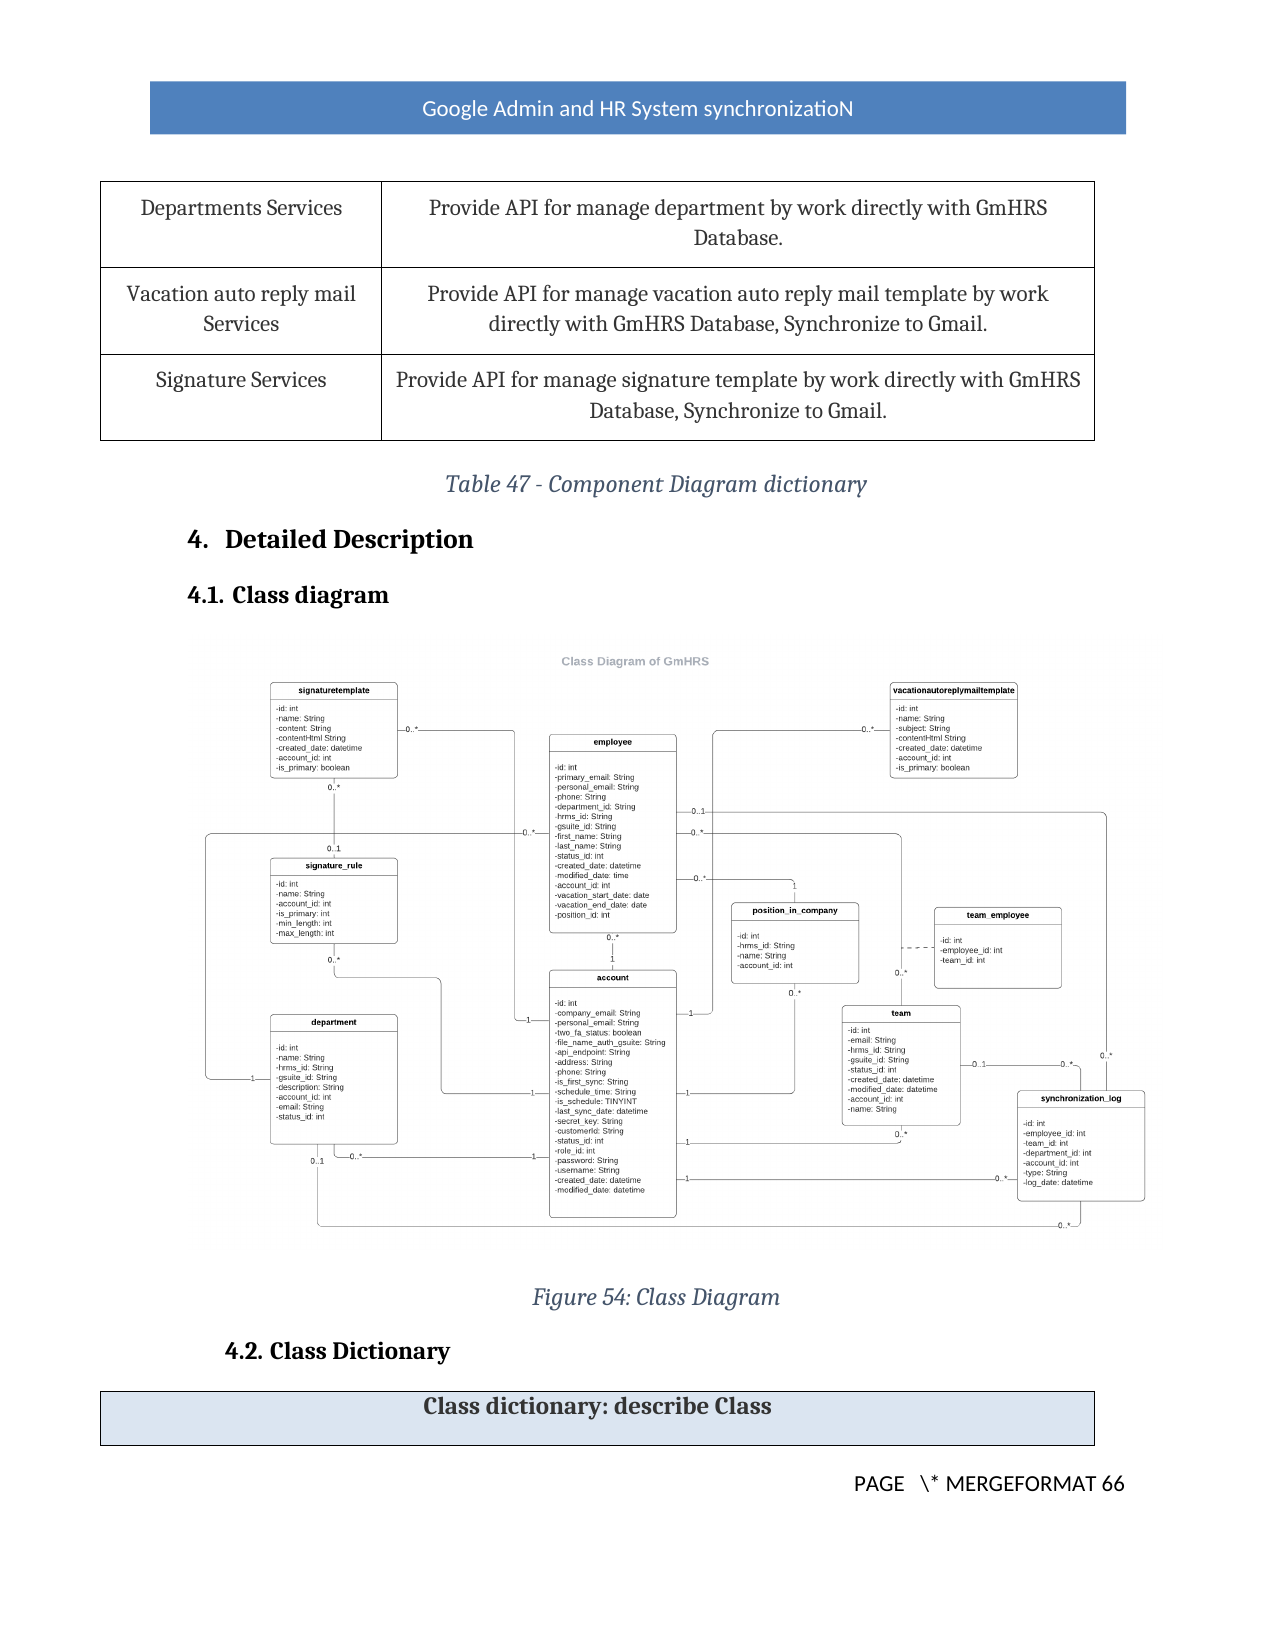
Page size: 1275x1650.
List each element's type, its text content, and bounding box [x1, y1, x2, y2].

table_cell Provide API for manage department by work directly with GmHRS Database. [382, 182, 1094, 267]
table_cell Signature Services [101, 355, 381, 440]
table_cell Provide API for manage vacation auto reply mail template by work directly with GmHRS Database, Synchronize to Gmail. [382, 268, 1094, 354]
picture [187, 634, 1163, 1250]
subtitle Detailed Description [187, 524, 1125, 555]
table_cell Vacation auto reply mail Services [101, 268, 381, 354]
table_cell Provide API for manage signature template by work directly with GmHRS Database, Synchronize to Gmail. [382, 355, 1094, 440]
subtitle Class Dictionary [225, 1337, 1125, 1366]
table_cell Departments Services [101, 182, 381, 267]
subtitle Class diagram [187, 581, 1125, 609]
table_header Class dictionary: describe Class [101, 1392, 1094, 1445]
